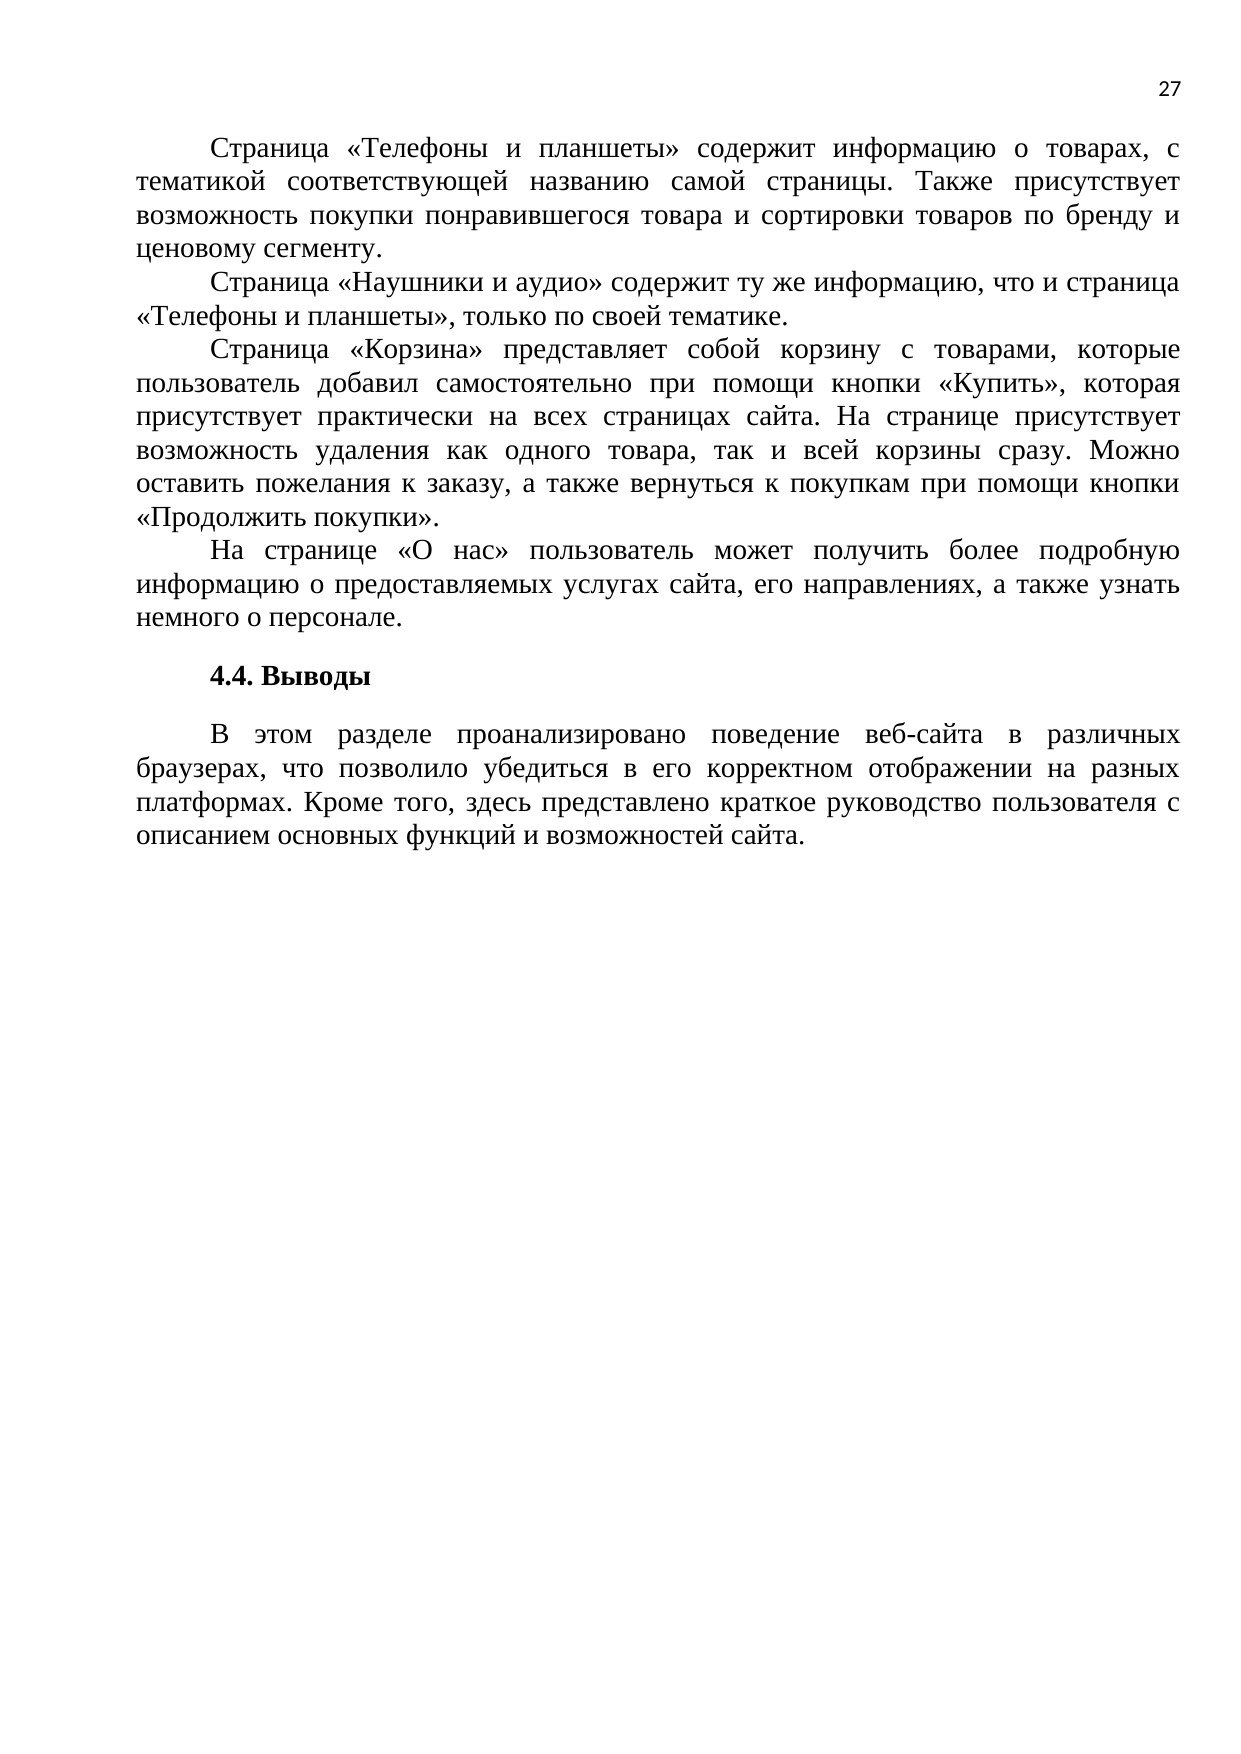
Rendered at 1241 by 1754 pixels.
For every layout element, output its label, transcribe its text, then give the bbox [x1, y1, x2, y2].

text Страница «Телефоны и планшеты» содержит информацию о товарах, с тематикой соответствующей названию самой страницы. Также присутствует возможность покупки понравившегося товара и сортировки товаров по бренду и ценовому сегменту. [136, 130, 1181, 264]
text На странице «О нас» пользователь может получить более подробную информацию о предоставляемых услугах сайта, его направлениях, а также узнать немного о персонале. [136, 532, 1181, 633]
text В этом разделе проанализировано поведение веб-сайта в различных браузерах, что позволило убедиться в его корректном отображении на разных платформах. Кроме того, здесь представлено краткое руководство пользователя с описанием основных функций и возможностей сайта. [136, 717, 1181, 851]
text 4.4. Выводы [136, 658, 1181, 692]
text Страница «Корзина» представляет собой корзину с товарами, которые пользователь добавил самостоятельно при помощи кнопки «Купить», которая присутствует практически на всех страницах сайта. На странице присутствует возможность удаления как одного товара, так и всей корзины сразу. Можно оставить пожелания к заказу, а также вернуться к покупкам при помощи кнопки «Продолжить покупки». [136, 331, 1181, 532]
text Страница «Наушники и аудио» содержит ту же информацию, что и страница «Телефоны и планшеты», только по своей тематике. [136, 264, 1181, 331]
